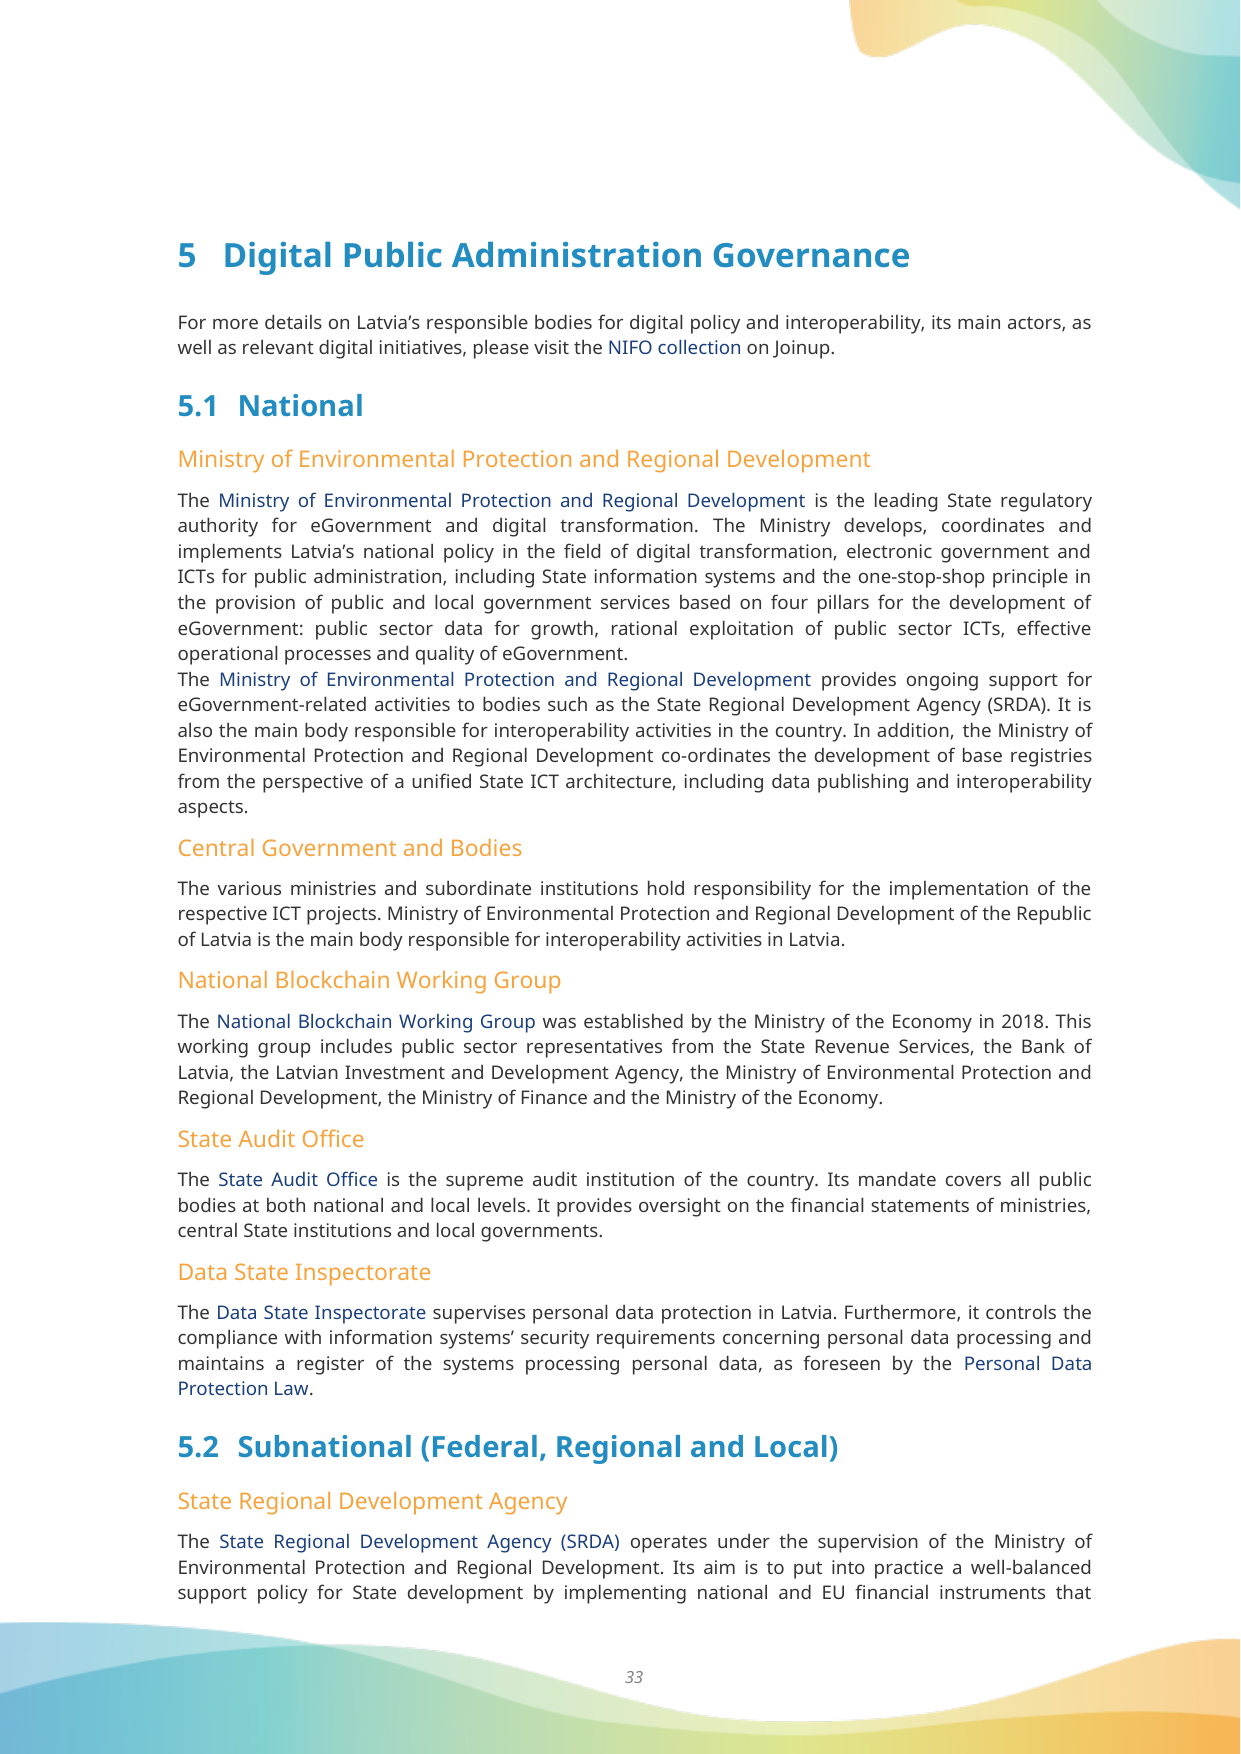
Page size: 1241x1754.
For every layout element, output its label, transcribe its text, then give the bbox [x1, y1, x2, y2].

text The National Blockchain Working Group was established by the Ministry of the Economy in 2018. This working group includes public sector representatives from the State Revenue Services, the Bank of Latvia, the Latvian Investment and Development Agency, the Ministry of Environmental Protection and Regional Development, the Ministry of Finance and the Ministry of the Economy. [177, 1008, 1092, 1110]
picture [325, 0, 1241, 213]
text The Ministry of Environmental Protection and Regional Development is the leading State regulatory authority for eGovernment and digital transformation. The Ministry develops, coordinates and implements Latvia’s national policy in the field of digital transformation, electronic government and ICTs for public administration, including State information systems and the one-stop-shop principle in the provision of public and local government services based on four pillars for the development of eGovernment: public sector data for growth, rational exploitation of public sector ICTs, effective operational processes and quality of eGovernment. [177, 487, 1092, 666]
text The various ministries and subordinate institutions hold responsibility for the implementation of the respective ICT projects. Ministry of Environmental Protection and Regional Development of the Republic of Latvia is the main body responsible for interoperability activities in Latvia. [177, 875, 1092, 952]
subtitle Digital Public Administration Governance [177, 232, 1092, 277]
picture [0, 1618, 1241, 1754]
subtitle State Regional Development Agency [177, 1485, 1092, 1516]
subtitle State Audit Office [177, 1123, 1092, 1154]
subtitle National Blockchain Working Group [177, 964, 1092, 996]
text The State Audit Office is the supreme audit institution of the country. Its mandate covers all public bodies at both national and local levels. It provides oversight on the financial statements of ministries, central State institutions and local governments. [177, 1166, 1092, 1243]
subtitle Data State Inspectorate [177, 1255, 1092, 1287]
subtitle Ministry of Environmental Protection and Regional Development [177, 443, 1092, 475]
text The Ministry of Environmental Protection and Regional Development provides ongoing support for eGovernment-related activities to bodies such as the State Regional Development Agency (SRDA). It is also the main body responsible for interoperability activities in the country. In addition, the Ministry of Environmental Protection and Regional Development co-ordinates the development of base registries from the perspective of a unified State ICT architecture, including data publishing and interoperability aspects. [177, 666, 1092, 819]
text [177, 1528, 1092, 1605]
subtitle Subnational (Federal, Regional and Local) [177, 1426, 1092, 1466]
text For more details on Latvia’s responsible bodies for digital policy and interoperability, its main actors, as well as relevant digital initiatives, please visit the NIFO collection on Joinup. [177, 309, 1092, 360]
subtitle National [177, 385, 1092, 425]
subtitle Central Government and Bodies [177, 831, 1092, 863]
text The Data State Inspectorate supervises personal data protection in Latvia. Furthermore, it controls the compliance with information systems’ security requirements concerning personal data processing and maintains a register of the systems processing personal data, as foreseen by the Personal Data Protection Law. [177, 1299, 1092, 1401]
